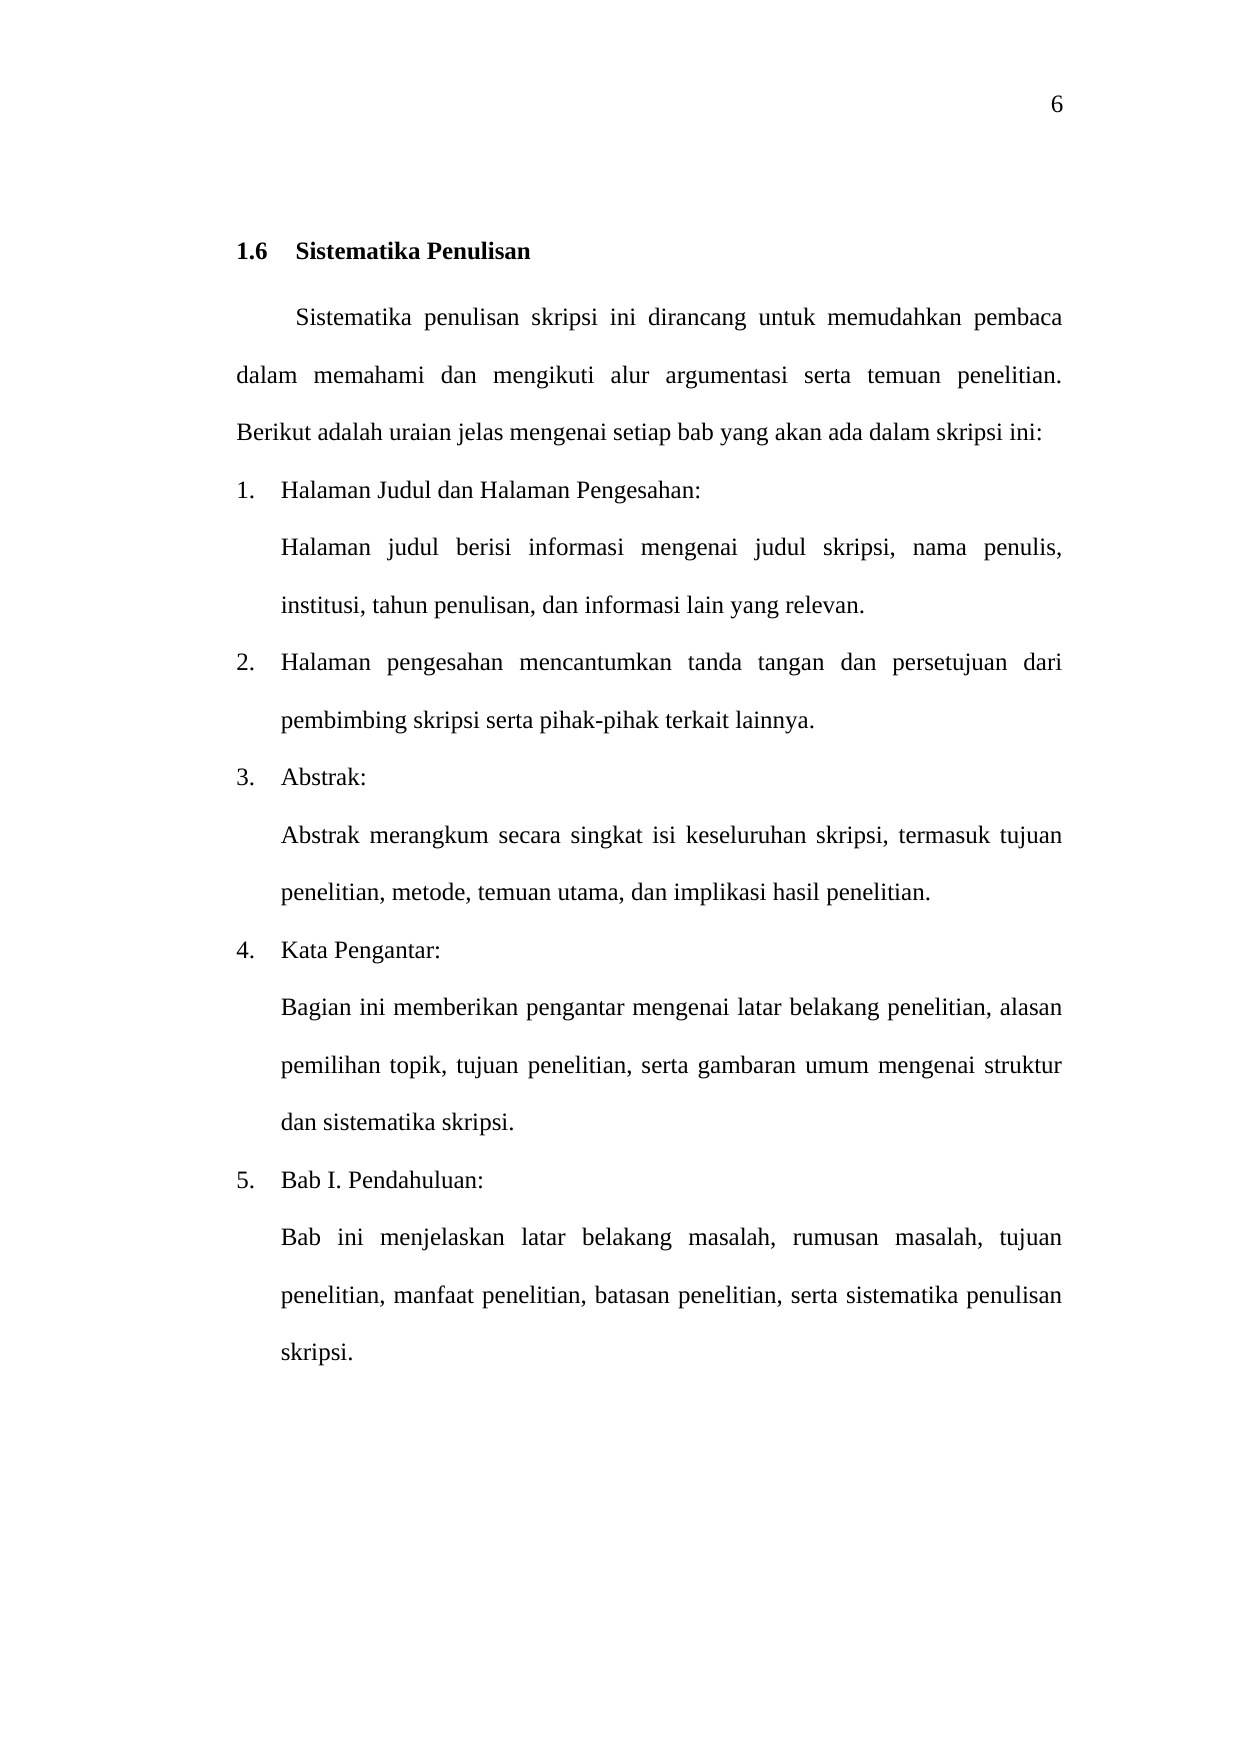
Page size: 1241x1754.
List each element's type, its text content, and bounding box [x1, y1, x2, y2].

list Bab I. Pendahuluan: [236, 1165, 1063, 1194]
list Kata Pengantar: [236, 935, 1063, 964]
list Halaman Judul dan Halaman Pengesahan: [236, 475, 1063, 504]
list Halaman judul berisi informasi mengenai judul skripsi, nama penulis, institusi, tahun penulisan, dan informasi lain yang relevan. [281, 532, 1063, 619]
list Bagian ini memberikan pengantar mengenai latar belakang penelitian, alasan pemilihan topik, tujuan penelitian, serta gambaran umum mengenai struktur dan sistematika skripsi. [281, 992, 1063, 1136]
subtitle Sistematika Penulisan [236, 236, 1063, 265]
list Bab ini menjelaskan latar belakang masalah, rumusan masalah, tujuan penelitian, manfaat penelitian, batasan penelitian, serta sistematika penulisan skripsi. [281, 1222, 1063, 1366]
list Halaman pengesahan mencantumkan tanda tangan dan persetujuan dari pembimbing skripsi serta pihak-pihak terkait lainnya. [236, 647, 1063, 734]
list Abstrak merangkum secara singkat isi keseluruhan skripsi, termasuk tujuan penelitian, metode, temuan utama, dan implikasi hasil penelitian. [281, 820, 1063, 906]
list Abstrak: [236, 762, 1063, 791]
text Sistematika penulisan skripsi ini dirancang untuk memudahkan pembaca dalam memahami dan mengikuti alur argumentasi serta temuan penelitian. Berikut adalah uraian jelas mengenai setiap bab yang akan ada dalam skripsi ini: [236, 302, 1063, 446]
